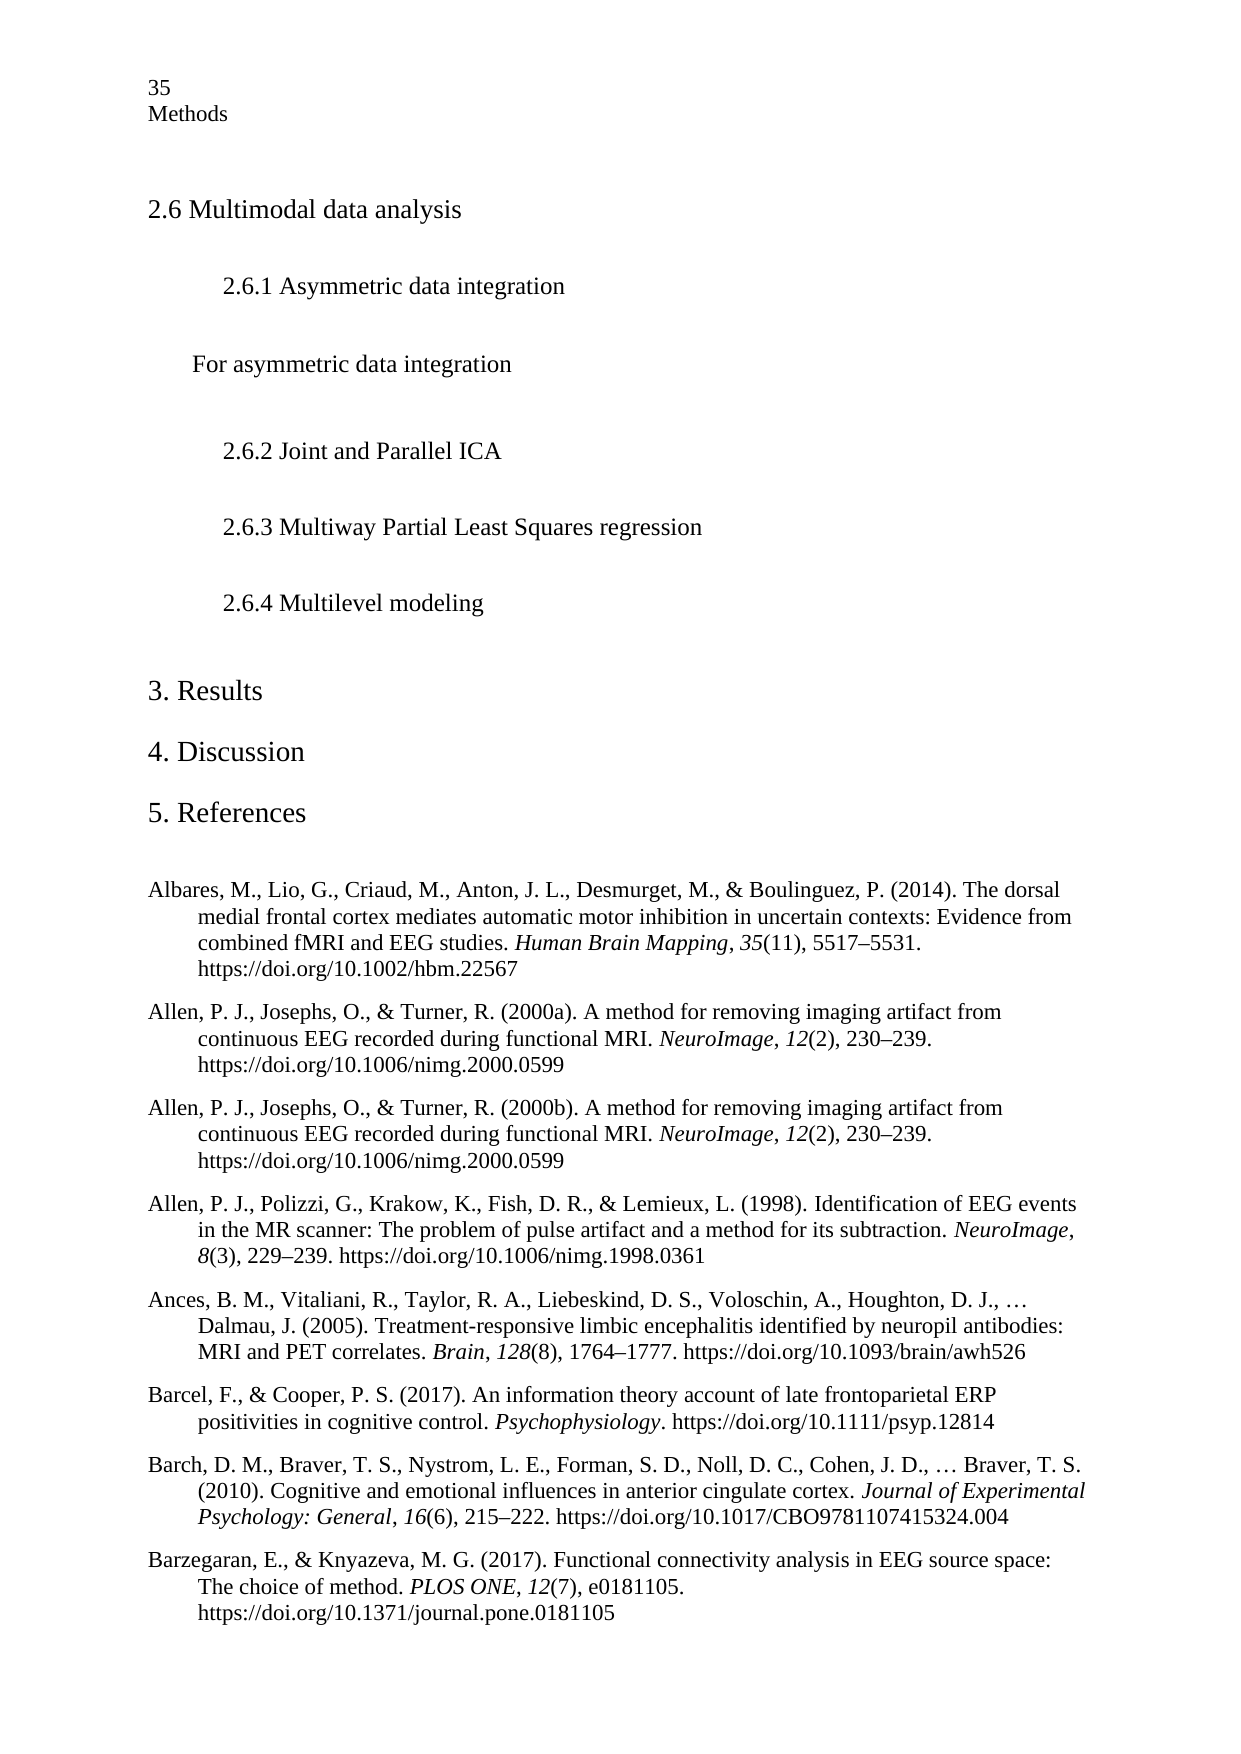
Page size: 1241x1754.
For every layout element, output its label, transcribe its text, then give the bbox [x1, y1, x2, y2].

text Barcel, F., & Cooper, P. S. (2017). An information theory account of late frontoparietal ERP positivities in cognitive control. Psychophysiology. https://doi.org/10.1111/psyp.12814 [148, 1381, 1093, 1434]
subtitle 2.6.1 Asymmetric data integration [223, 271, 1093, 300]
text Albares, M., Lio, G., Criaud, M., Anton, J. L., Desmurget, M., & Boulinguez, P. (2014). The dorsal medial frontal cortex mediates automatic motor inhibition in uncertain contexts: Evidence from combined fMRI and EEG studies. Human Brain Mapping, 35(11), 5517–5531. https://doi.org/10.1002/hbm.22567 [148, 876, 1093, 982]
text For asymmetric data integration [148, 349, 1093, 378]
subtitle 4. Discussion [148, 734, 1093, 767]
text Ances, B. M., Vitaliani, R., Taylor, R. A., Liebeskind, D. S., Voloschin, A., Houghton, D. J., … Dalmau, J. (2005). Treatment-responsive limbic encephalitis identified by neuropil antibodies: MRI and PET correlates. Brain, 128(8), 1764–1777. https://doi.org/10.1093/brain/awh526 [148, 1286, 1093, 1365]
subtitle 2.6.3 Multiway Partial Least Squares regression [223, 512, 1093, 541]
subtitle 5. References [148, 795, 1093, 829]
subtitle 3. Results [148, 673, 1093, 706]
text Barzegaran, E., & Knyazeva, M. G. (2017). Functional connectivity analysis in EEG source space: The choice of method. PLOS ONE, 12(7), e0181105. https://doi.org/10.1371/journal.pone.0181105 [148, 1546, 1093, 1626]
subtitle 2.6 Multimodal data analysis [148, 193, 1093, 224]
text Allen, P. J., Polizzi, G., Krakow, K., Fish, D. R., & Lemieux, L. (1998). Identification of EEG events in the MR scanner: The problem of pulse artifact and a method for its subtraction. NeuroImage, 8(3), 229–239. https://doi.org/10.1006/nimg.1998.0361 [148, 1190, 1093, 1269]
subtitle 2.6.4 Multilevel modeling [223, 588, 1093, 617]
text Allen, P. J., Josephs, O., & Turner, R. (2000b). A method for removing imaging artifact from continuous EEG recorded during functional MRI. NeuroImage, 12(2), 230–239. https://doi.org/10.1006/nimg.2000.0599 [148, 1094, 1093, 1173]
subtitle 2.6.2 Joint and Parallel ICA [223, 436, 1093, 465]
text Barch, D. M., Braver, T. S., Nystrom, L. E., Forman, S. D., Noll, D. C., Cohen, J. D., … Braver, T. S. (2010). Cognitive and emotional influences in anterior cingulate cortex. Journal of Experimental Psychology: General, 16(6), 215–222. https://doi.org/10.1017/CBO9781107415324.004 [148, 1451, 1093, 1530]
text Allen, P. J., Josephs, O., & Turner, R. (2000a). A method for removing imaging artifact from continuous EEG recorded during functional MRI. NeuroImage, 12(2), 230–239. https://doi.org/10.1006/nimg.2000.0599 [148, 998, 1093, 1077]
